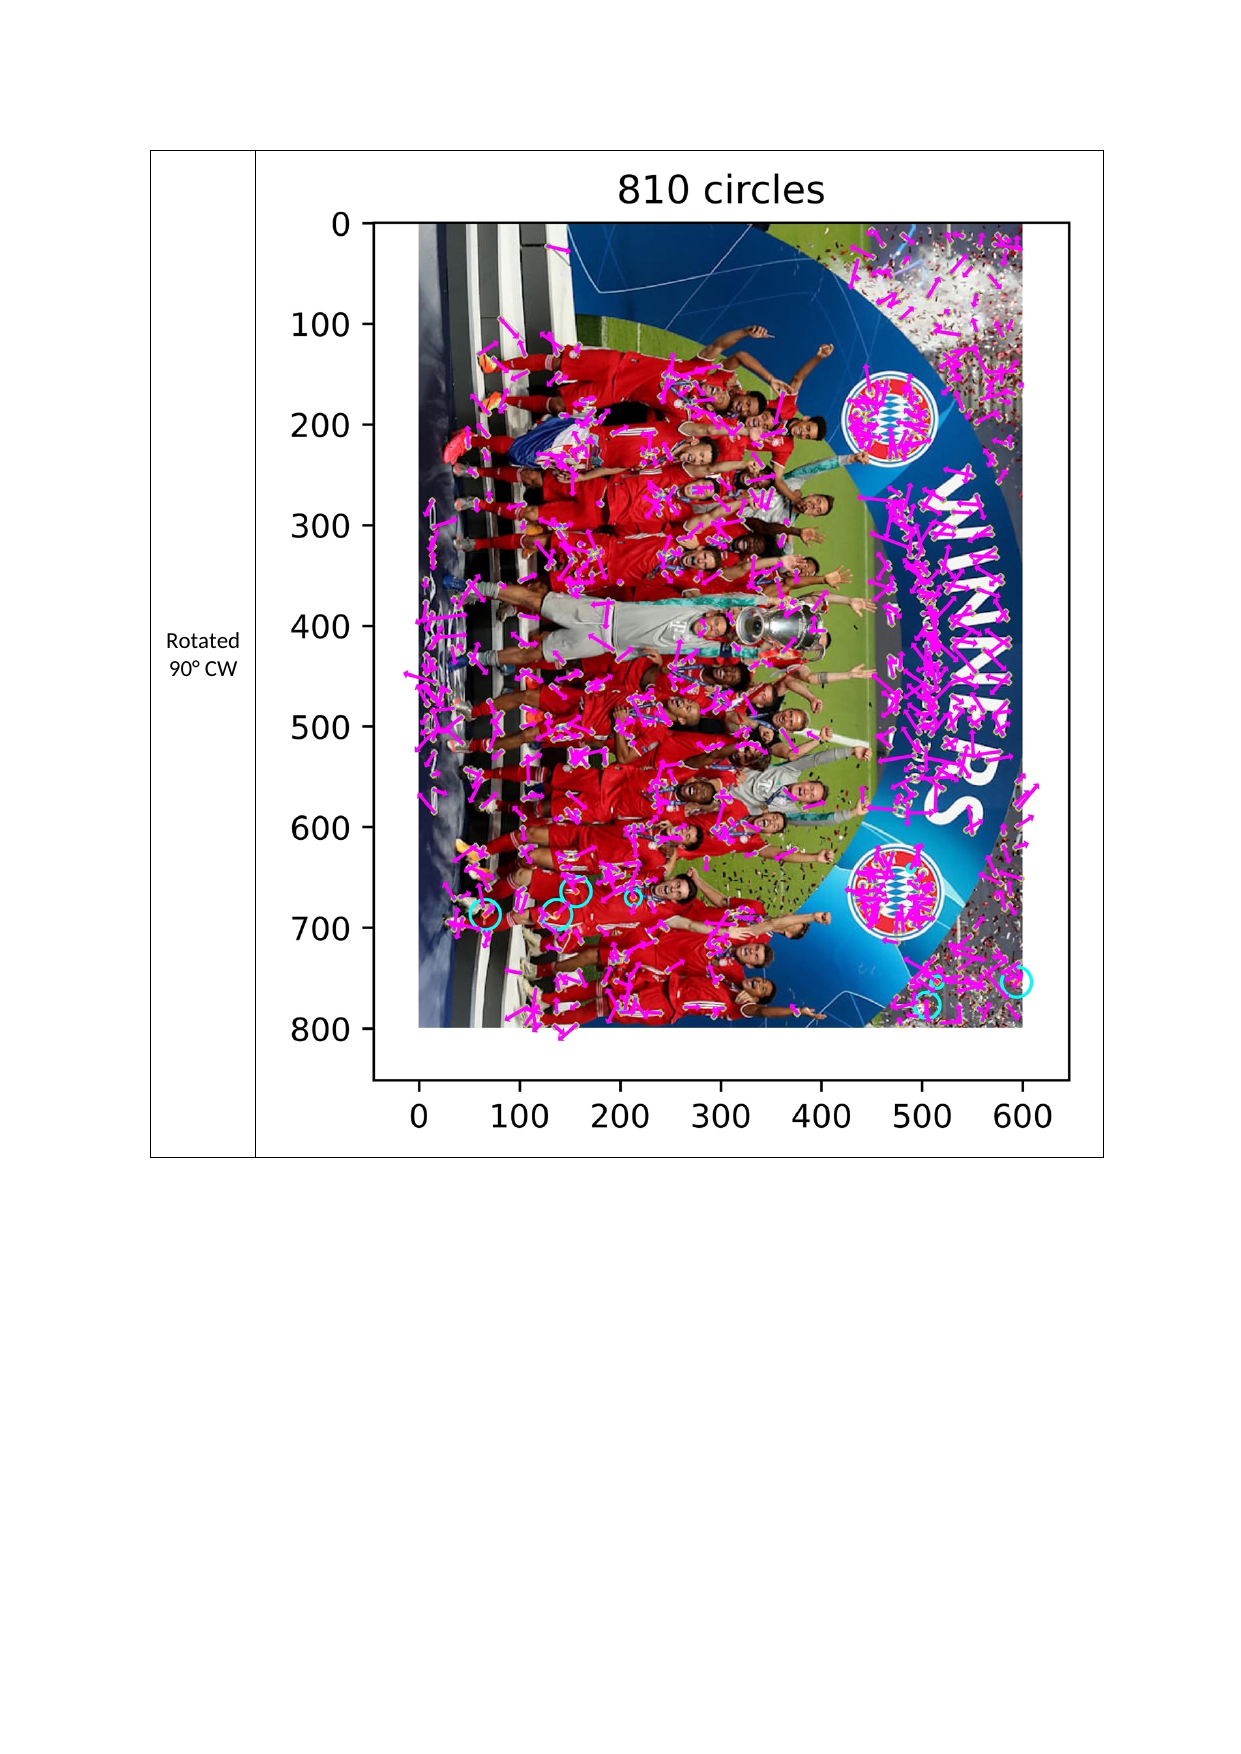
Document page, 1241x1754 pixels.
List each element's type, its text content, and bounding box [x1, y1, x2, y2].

picture [266, 151, 1092, 1157]
table_cell Rotated 90° CW [151, 151, 255, 1157]
table_cell [1092, 151, 1103, 1157]
table_cell [256, 151, 266, 1157]
